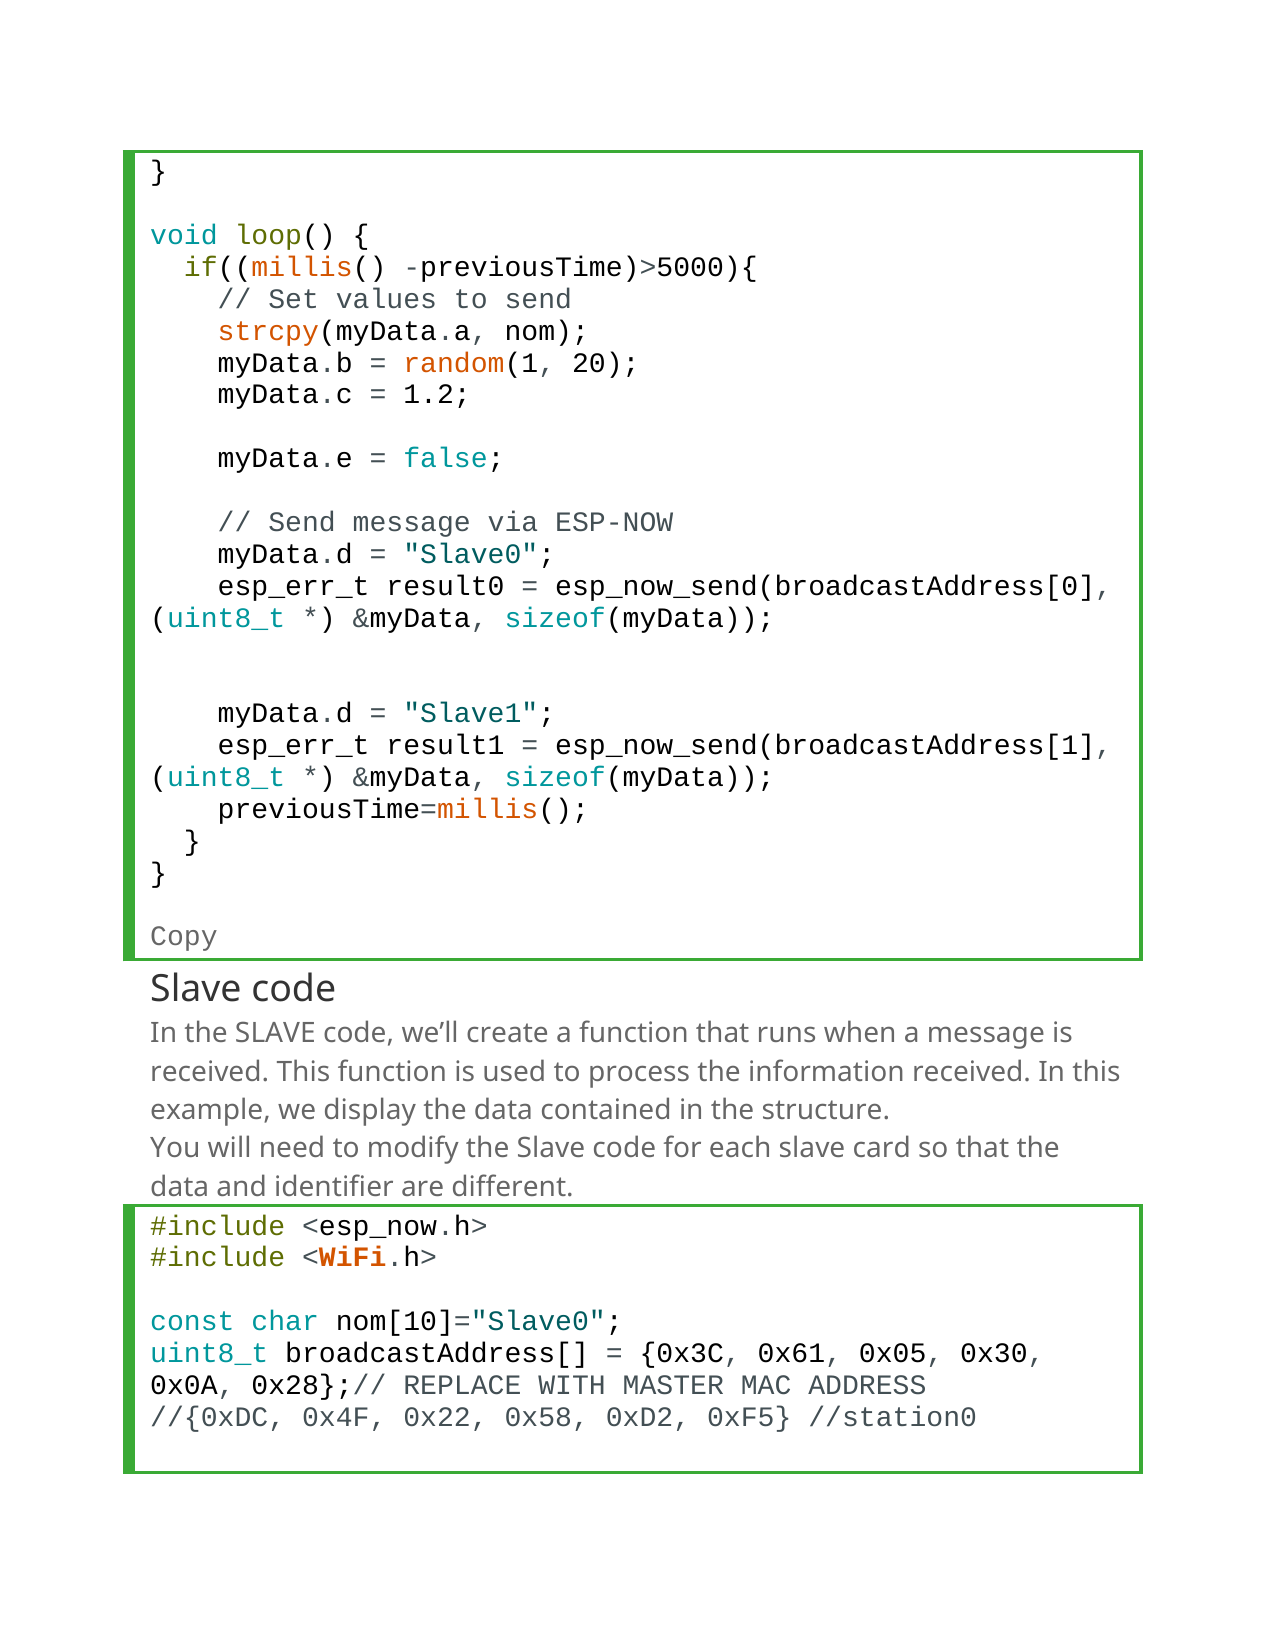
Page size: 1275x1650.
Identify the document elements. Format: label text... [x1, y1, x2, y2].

text if((millis() -previousTime)>5000){ [150, 253, 1125, 285]
text // Send message via ESP-NOW [150, 508, 1125, 540]
text myData.c = 1.2; [150, 380, 1125, 412]
text strcpy(myData.a, nom); [150, 317, 1125, 348]
text previousTime=millis(); [150, 795, 1125, 827]
text In the SLAVE code, we’ll create a function that runs when a message is received. This function is used to process the information received. In this example, we display the data contained in the structure. [150, 1012, 1125, 1127]
text } [135, 153, 1139, 189]
text //{0xDC, 0x4F, 0x22, 0x58, 0xD2, 0xF5} //station0 [150, 1403, 1125, 1427]
text #include <esp_now.h> [135, 1207, 1139, 1243]
text Slave code [150, 961, 1125, 1012]
text #include <WiFi.h> [150, 1243, 1125, 1275]
text Copy [135, 915, 1139, 958]
text void loop() { [150, 221, 1125, 253]
text myData.e = false; [150, 444, 1125, 476]
text } [150, 827, 1125, 858]
text myData.d = "Slave1"; [150, 699, 1125, 731]
text } [150, 858, 1125, 890]
text esp_err_t result1 = esp_now_send(broadcastAddress[1], (uint8_t *) &myData, sizeof(myData)); [150, 731, 1125, 795]
text myData.d = "Slave0"; [150, 540, 1125, 572]
text myData.b = random(1, 20); [150, 348, 1125, 380]
text esp_err_t result0 = esp_now_send(broadcastAddress[0], (uint8_t *) &myData, sizeof(myData)); [150, 572, 1125, 635]
text You will need to modify the Slave code for each slave card so that the data and identifier are different. [150, 1127, 1125, 1204]
text const char nom[10]="Slave0"; [150, 1307, 1125, 1339]
text uint8_t broadcastAddress[] = {0x3C, 0x61, 0x05, 0x30, 0x0A, 0x28};// REPLACE WITH MASTER MAC ADDRESS [150, 1339, 1125, 1403]
text // Set values to send [150, 285, 1125, 317]
